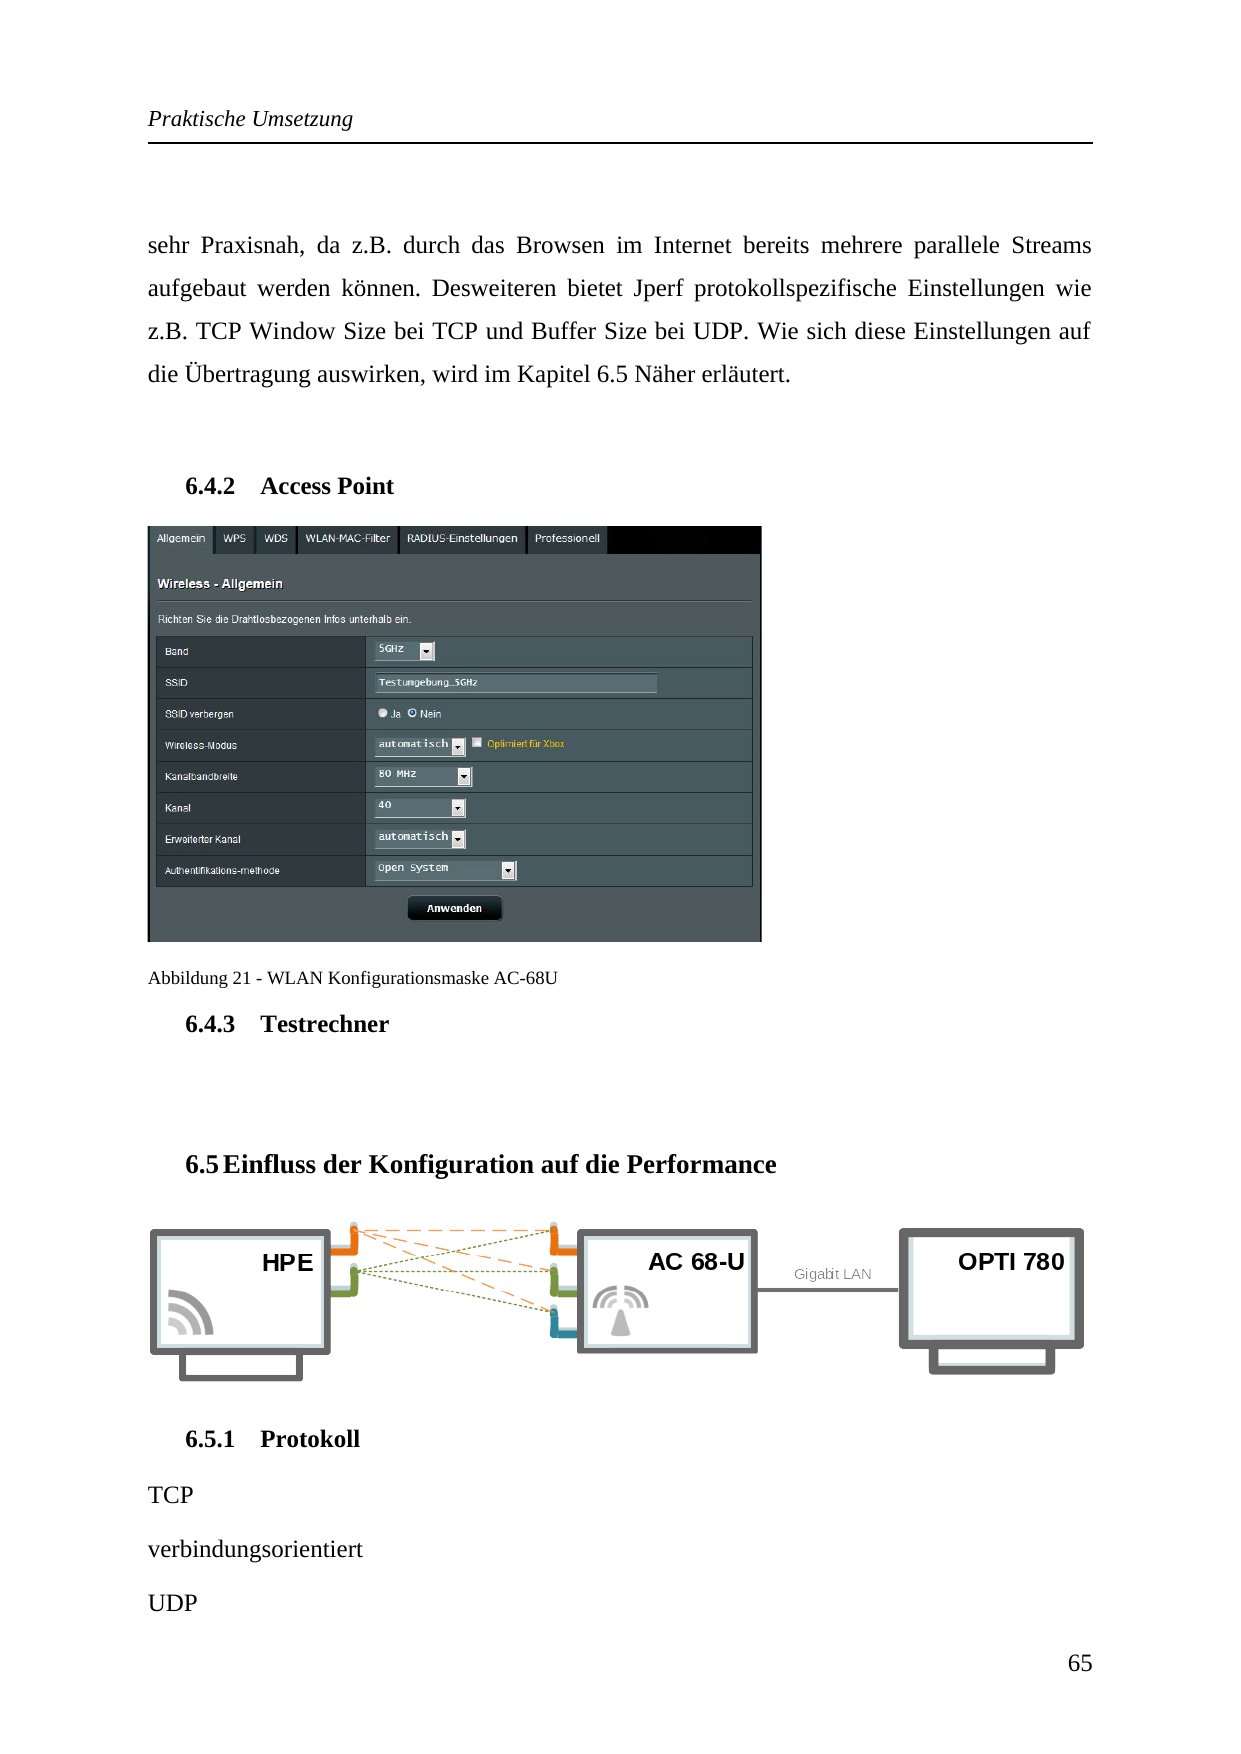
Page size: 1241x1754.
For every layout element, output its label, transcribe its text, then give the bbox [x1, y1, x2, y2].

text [148, 230, 1093, 388]
subtitle Einfluss der Konfiguration auf die Performance [185, 1148, 1093, 1179]
text Abbildung 21 - WLAN Konfigurationsmaske AC-68U [148, 967, 1093, 988]
text verbindungsorientiert [148, 1534, 1093, 1562]
picture [147, 526, 762, 942]
subtitle Access Point [185, 471, 1093, 499]
subtitle Protokoll [185, 1424, 1093, 1453]
text TCP [148, 1480, 1093, 1509]
text UDP [148, 1588, 1093, 1616]
subtitle Testrechner [185, 1009, 1093, 1038]
